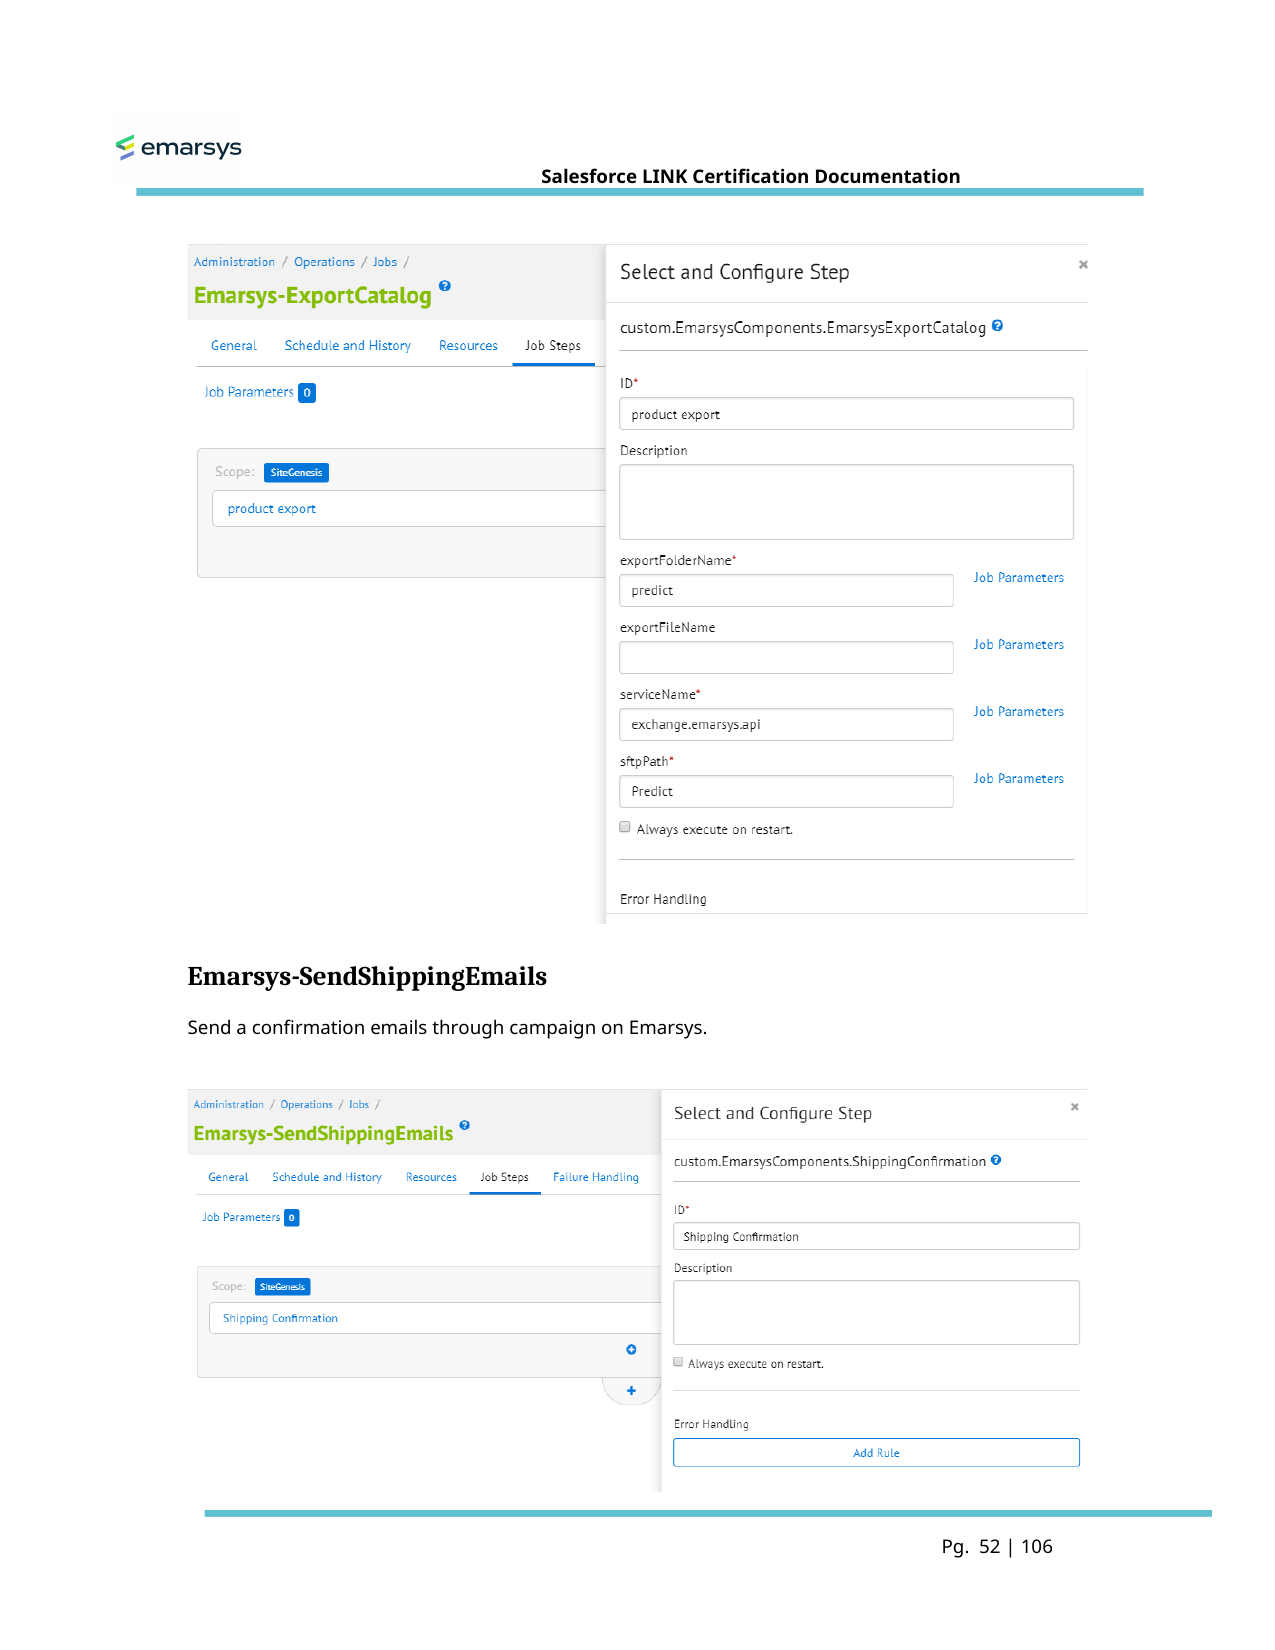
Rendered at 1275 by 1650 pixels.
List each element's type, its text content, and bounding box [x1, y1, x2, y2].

picture [204, 1510, 1212, 1517]
text Send a confirmation emails through campaign on Emarsys. [187, 1014, 1087, 1039]
subtitle Emarsys-SendShippingEmails [187, 961, 1087, 992]
picture [187, 1089, 1088, 1492]
picture [113, 111, 244, 184]
picture [136, 188, 1144, 196]
picture [187, 243, 1088, 924]
